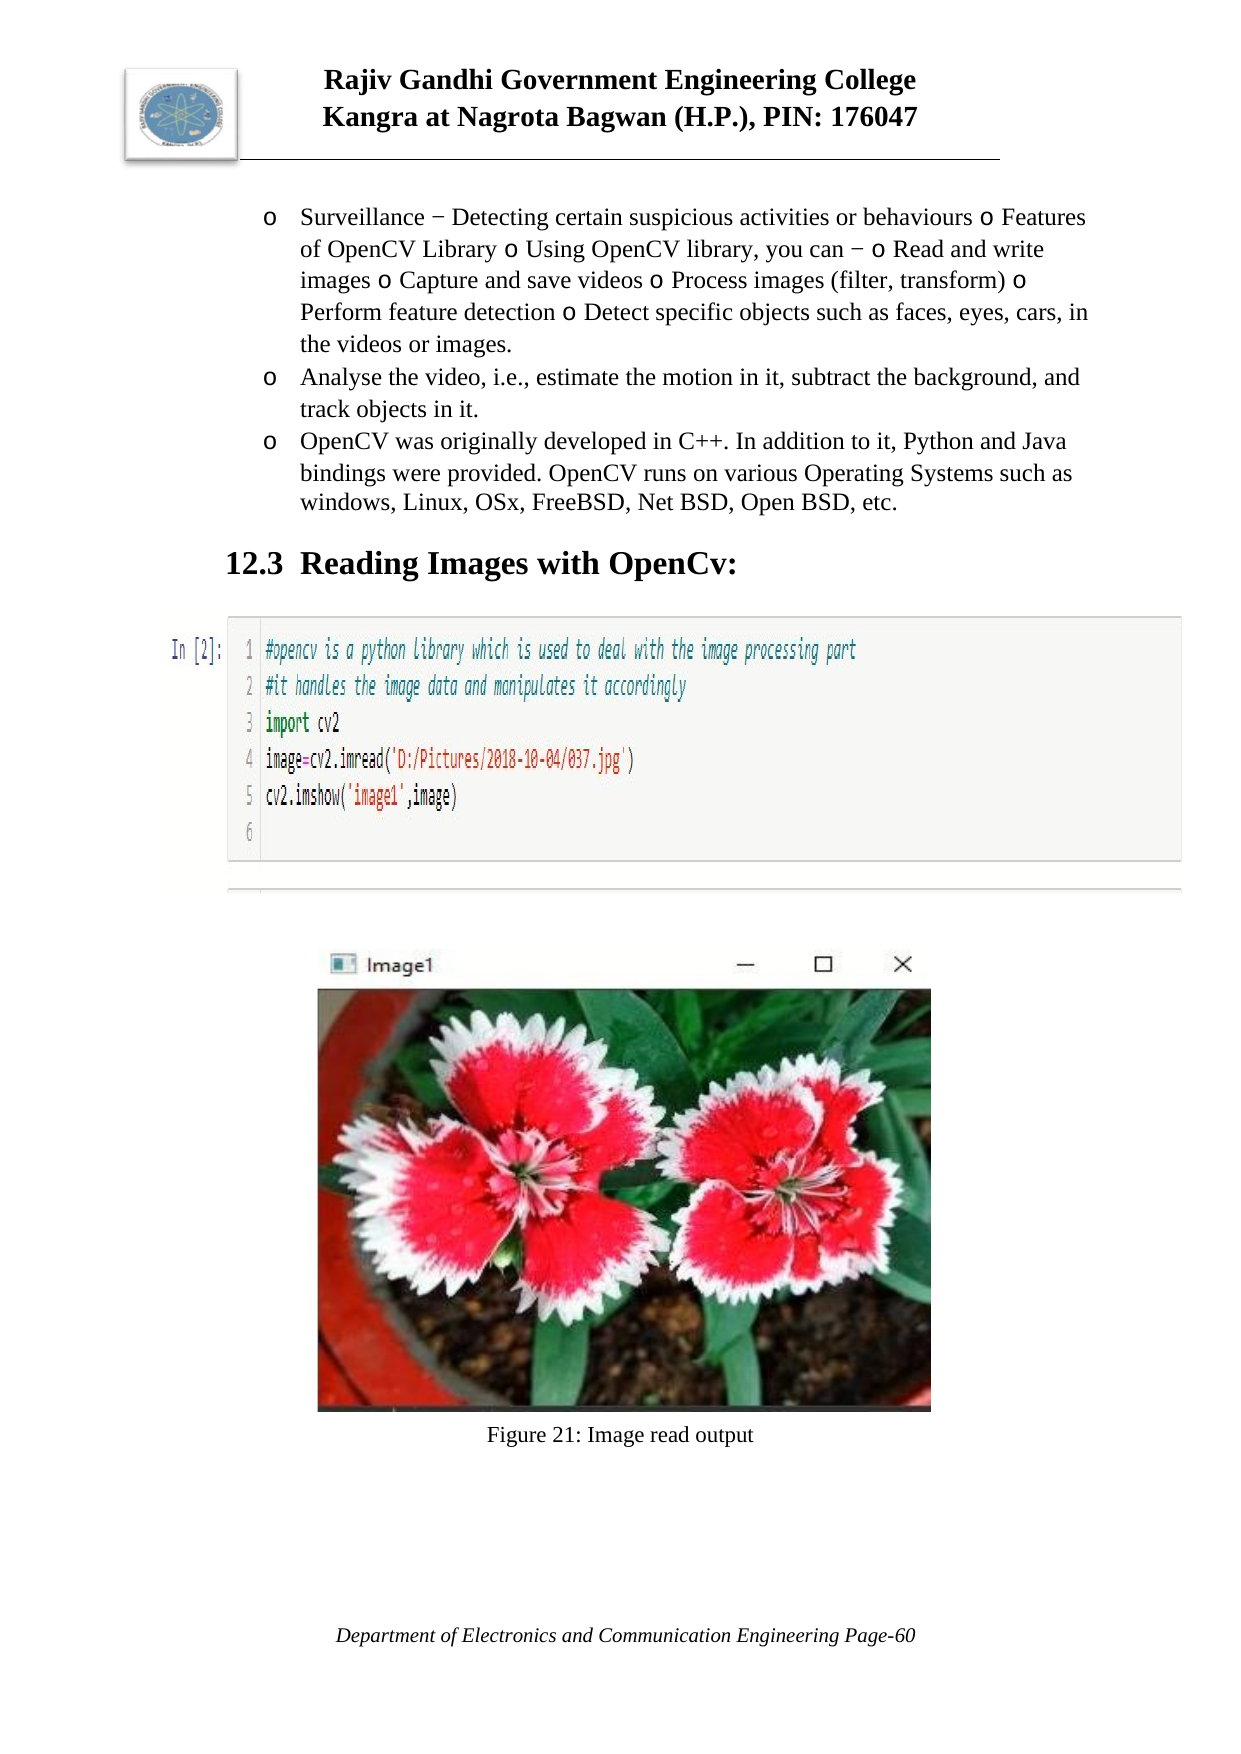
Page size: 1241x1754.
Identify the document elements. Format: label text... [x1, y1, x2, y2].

picture [158, 599, 1182, 893]
text Figure 21: Image read output [150, 1422, 1090, 1448]
list Reading Images with OpenCv: [225, 543, 1135, 581]
picture [115, 62, 247, 173]
list Surveillance − Detecting certain suspicious activities or behaviours o Features of OpenCV Library o Using OpenCV library, you can − o Read and write images o Capture and save videos o Process images (filter, transform) o Perform feature detection o Detect specific objects such as faces, eyes, cars, in the videos or images. [262, 202, 1090, 358]
picture [317, 949, 931, 1412]
list OpenCV was originally developed in C++. In addition to it, Python and Java bindings were provided. OpenCV runs on various Operating Systems such as windows, Linux, OSx, FreeBSD, Net BSD, Open BSD, etc. [262, 426, 1090, 516]
list Analyse the video, i.e., estimate the motion in it, subtract the background, and track objects in it. [262, 362, 1090, 423]
